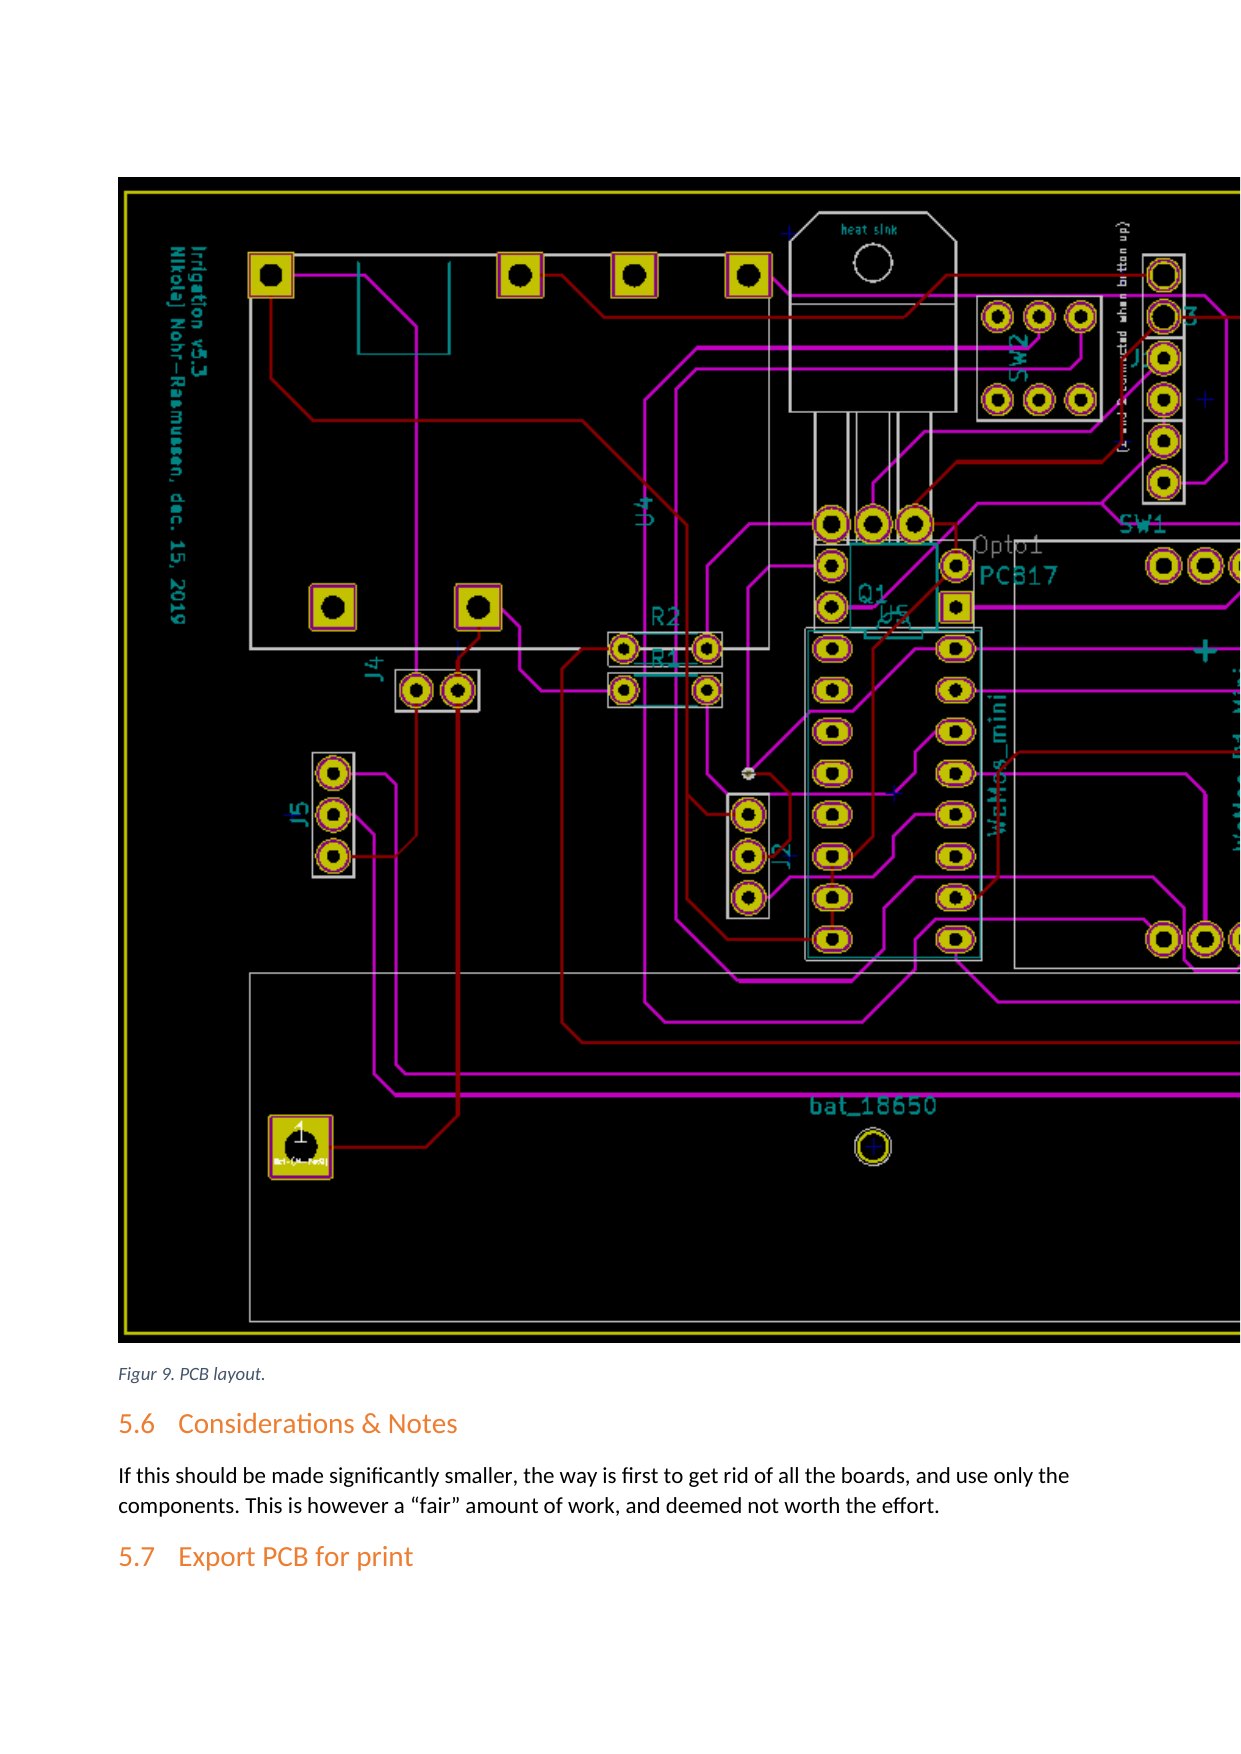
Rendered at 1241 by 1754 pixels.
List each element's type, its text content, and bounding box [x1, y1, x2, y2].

subtitle Considerations & Notes [118, 1406, 1122, 1441]
text If this should be made significantly smaller, the way is first to get rid of all the boards, and use only the components. This is however a “fair” amount of work, and deemed not worth the effort. [118, 1461, 1122, 1519]
subtitle Export PCB for print [118, 1538, 1122, 1573]
picture [118, 177, 1241, 1343]
